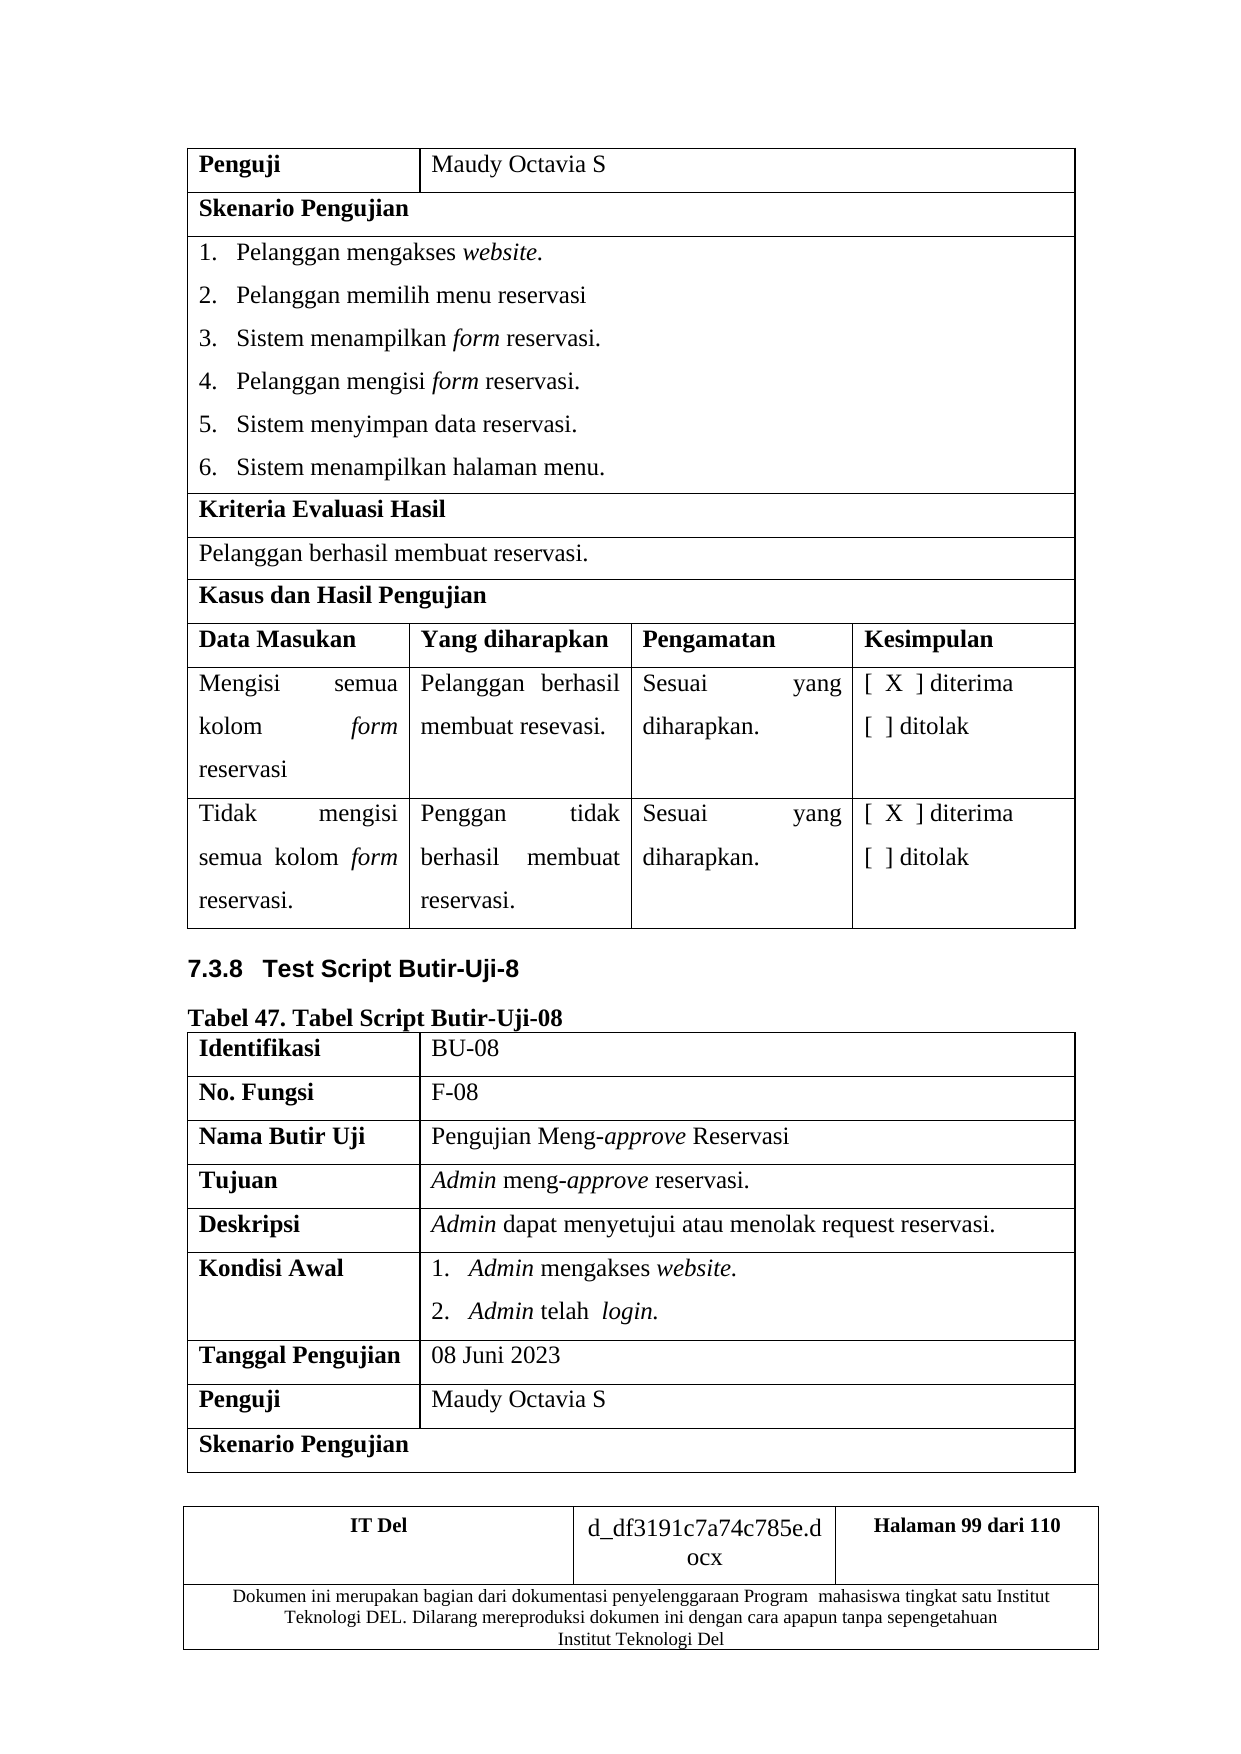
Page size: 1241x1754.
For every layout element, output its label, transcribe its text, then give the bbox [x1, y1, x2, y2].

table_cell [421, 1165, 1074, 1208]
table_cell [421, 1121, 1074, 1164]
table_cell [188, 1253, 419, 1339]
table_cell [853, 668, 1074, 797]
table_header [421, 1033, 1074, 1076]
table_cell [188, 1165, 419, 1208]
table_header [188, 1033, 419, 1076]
text Tabel 47. Tabel Script Butir-Uji-08 [187, 1003, 1092, 1032]
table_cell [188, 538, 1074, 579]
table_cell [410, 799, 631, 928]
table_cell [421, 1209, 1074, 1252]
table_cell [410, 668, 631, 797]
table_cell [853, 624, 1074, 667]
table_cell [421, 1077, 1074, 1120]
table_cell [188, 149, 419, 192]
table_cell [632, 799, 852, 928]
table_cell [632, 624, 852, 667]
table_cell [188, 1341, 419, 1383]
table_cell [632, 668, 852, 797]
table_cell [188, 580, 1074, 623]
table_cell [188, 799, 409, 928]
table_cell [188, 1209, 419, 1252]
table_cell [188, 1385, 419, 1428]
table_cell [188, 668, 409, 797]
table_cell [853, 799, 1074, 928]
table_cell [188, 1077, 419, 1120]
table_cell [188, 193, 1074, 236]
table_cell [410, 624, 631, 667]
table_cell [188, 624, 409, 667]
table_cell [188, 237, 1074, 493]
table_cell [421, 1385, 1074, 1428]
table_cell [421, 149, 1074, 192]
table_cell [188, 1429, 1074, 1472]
subtitle Test Script Butir-Uji-8 [187, 954, 1092, 983]
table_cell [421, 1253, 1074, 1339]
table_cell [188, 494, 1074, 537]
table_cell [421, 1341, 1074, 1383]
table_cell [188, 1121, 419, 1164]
